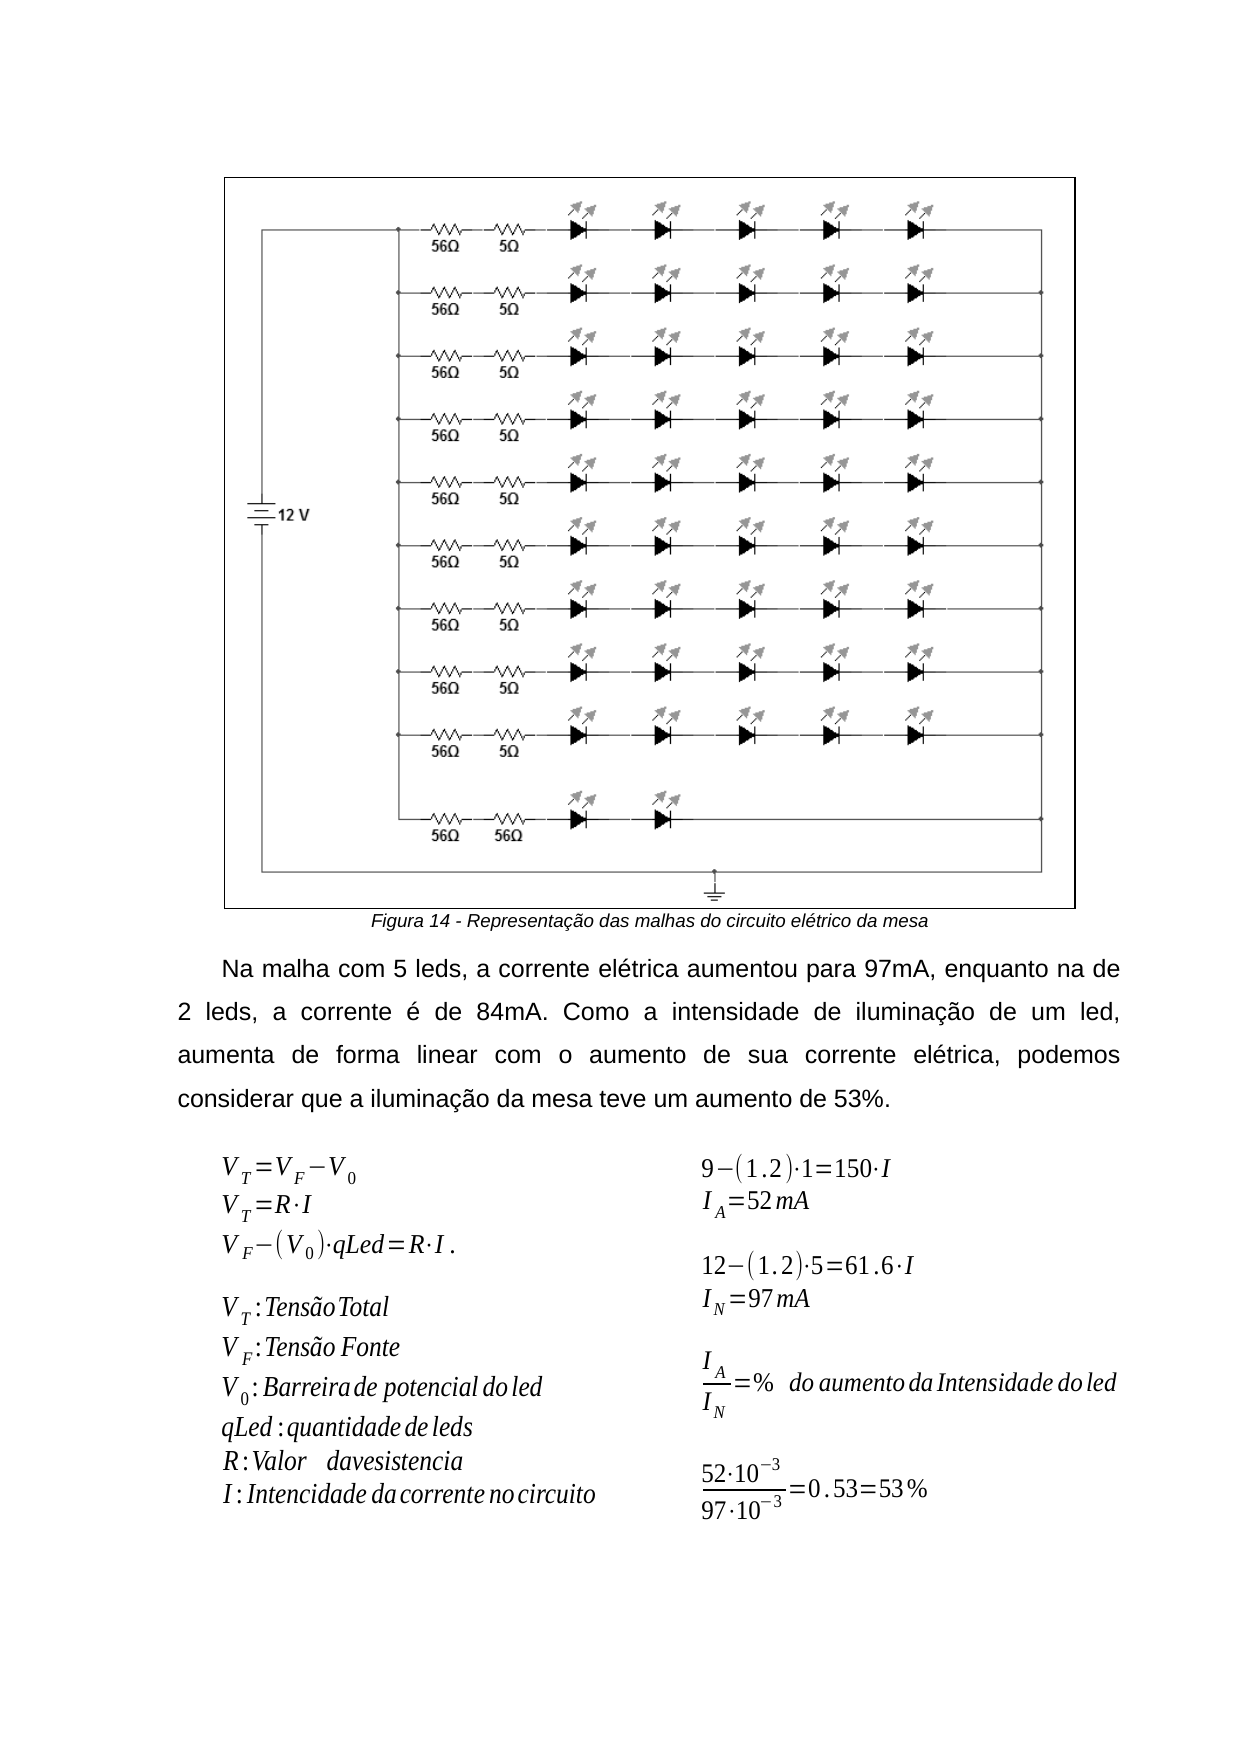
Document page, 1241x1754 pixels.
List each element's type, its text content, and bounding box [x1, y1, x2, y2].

table_header [646, 1139, 1125, 1553]
table_header [166, 1139, 646, 1553]
text Na malha com 5 leds, a corrente elétrica aumentou para 97mA, enquanto na de 2 leds, a corrente é de 84mA. Como a intensidade de iluminação de um led, aumenta de forma linear com o aumento de sua corrente elétrica, podemos considerar que a iluminação da mesa teve um aumento de 53%. [177, 954, 1122, 1112]
